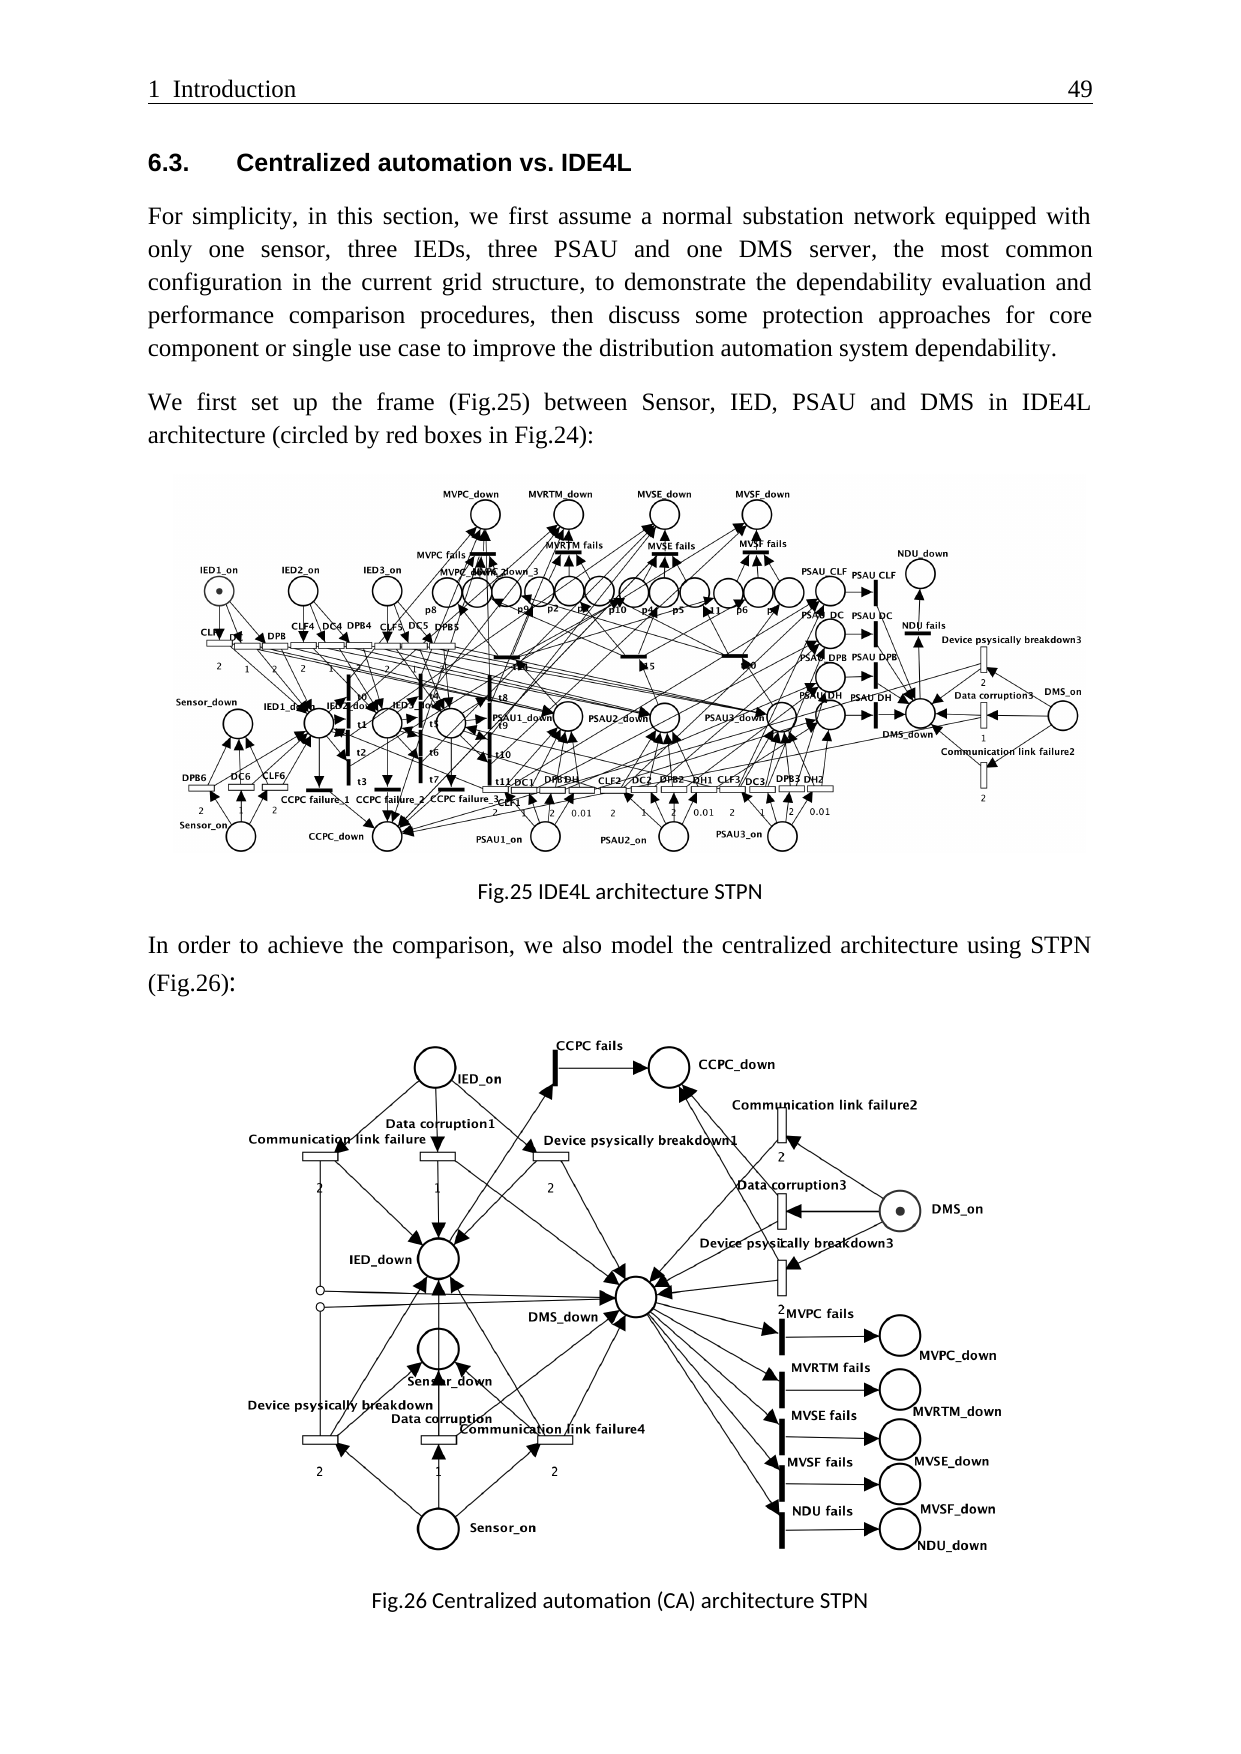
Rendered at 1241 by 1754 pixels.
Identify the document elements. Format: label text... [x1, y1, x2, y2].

text For simplicity, in this section, we first assume a normal substation network equipped with only one sensor, three IEDs, three PSAU and one DMS server, the most common configuration in the current grid structure, to demonstrate the dependability evaluation and performance comparison procedures, then discuss some protection approaches for core component or single use case to improve the distribution automation system dependability. [148, 201, 1093, 362]
text In order to achieve the comparison, we also model the centralized architecture using STPN (Fig.26): [148, 930, 1093, 998]
text Fig.25 IDE4L architecture STPN [148, 877, 1093, 905]
title Centralized automation vs. IDE4L [148, 148, 1093, 176]
picture [172, 474, 1087, 853]
text Fig.26 Centralized automation (CA) architecture STPN [148, 1586, 1093, 1614]
text We first set up the frame (Fig.25) between Sensor, IED, PSAU and DMS in IDE4L architecture (circled by red boxes in Fig.24): [148, 387, 1093, 449]
picture [247, 1024, 1006, 1561]
